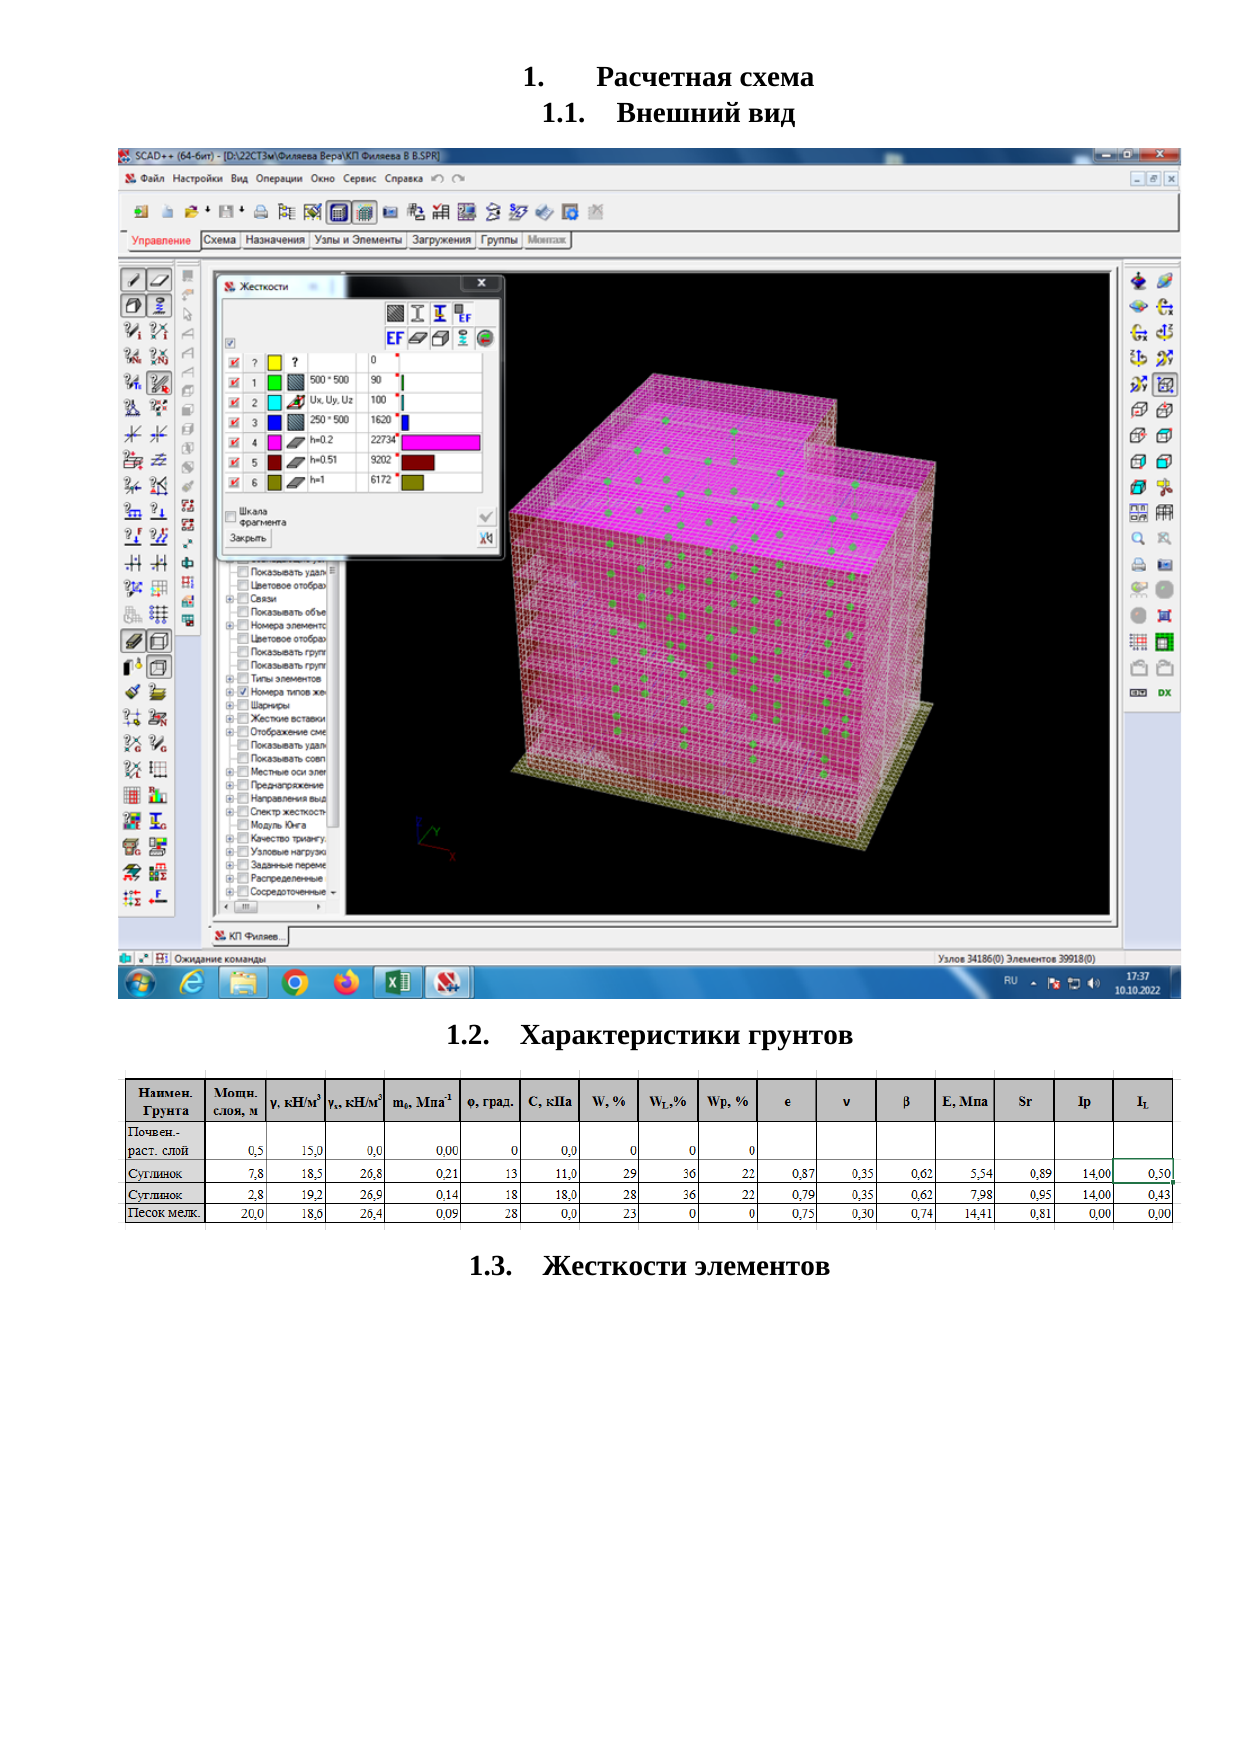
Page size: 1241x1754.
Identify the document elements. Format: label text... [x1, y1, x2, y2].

picture [118, 148, 1182, 999]
text 1.3. Жесткости элементов [118, 1248, 1181, 1282]
list Внешний вид [156, 95, 1181, 129]
text 1.2. Характеристики грунтов [118, 1017, 1181, 1051]
picture [118, 1070, 1182, 1230]
list Расчетная схема [156, 59, 1181, 93]
